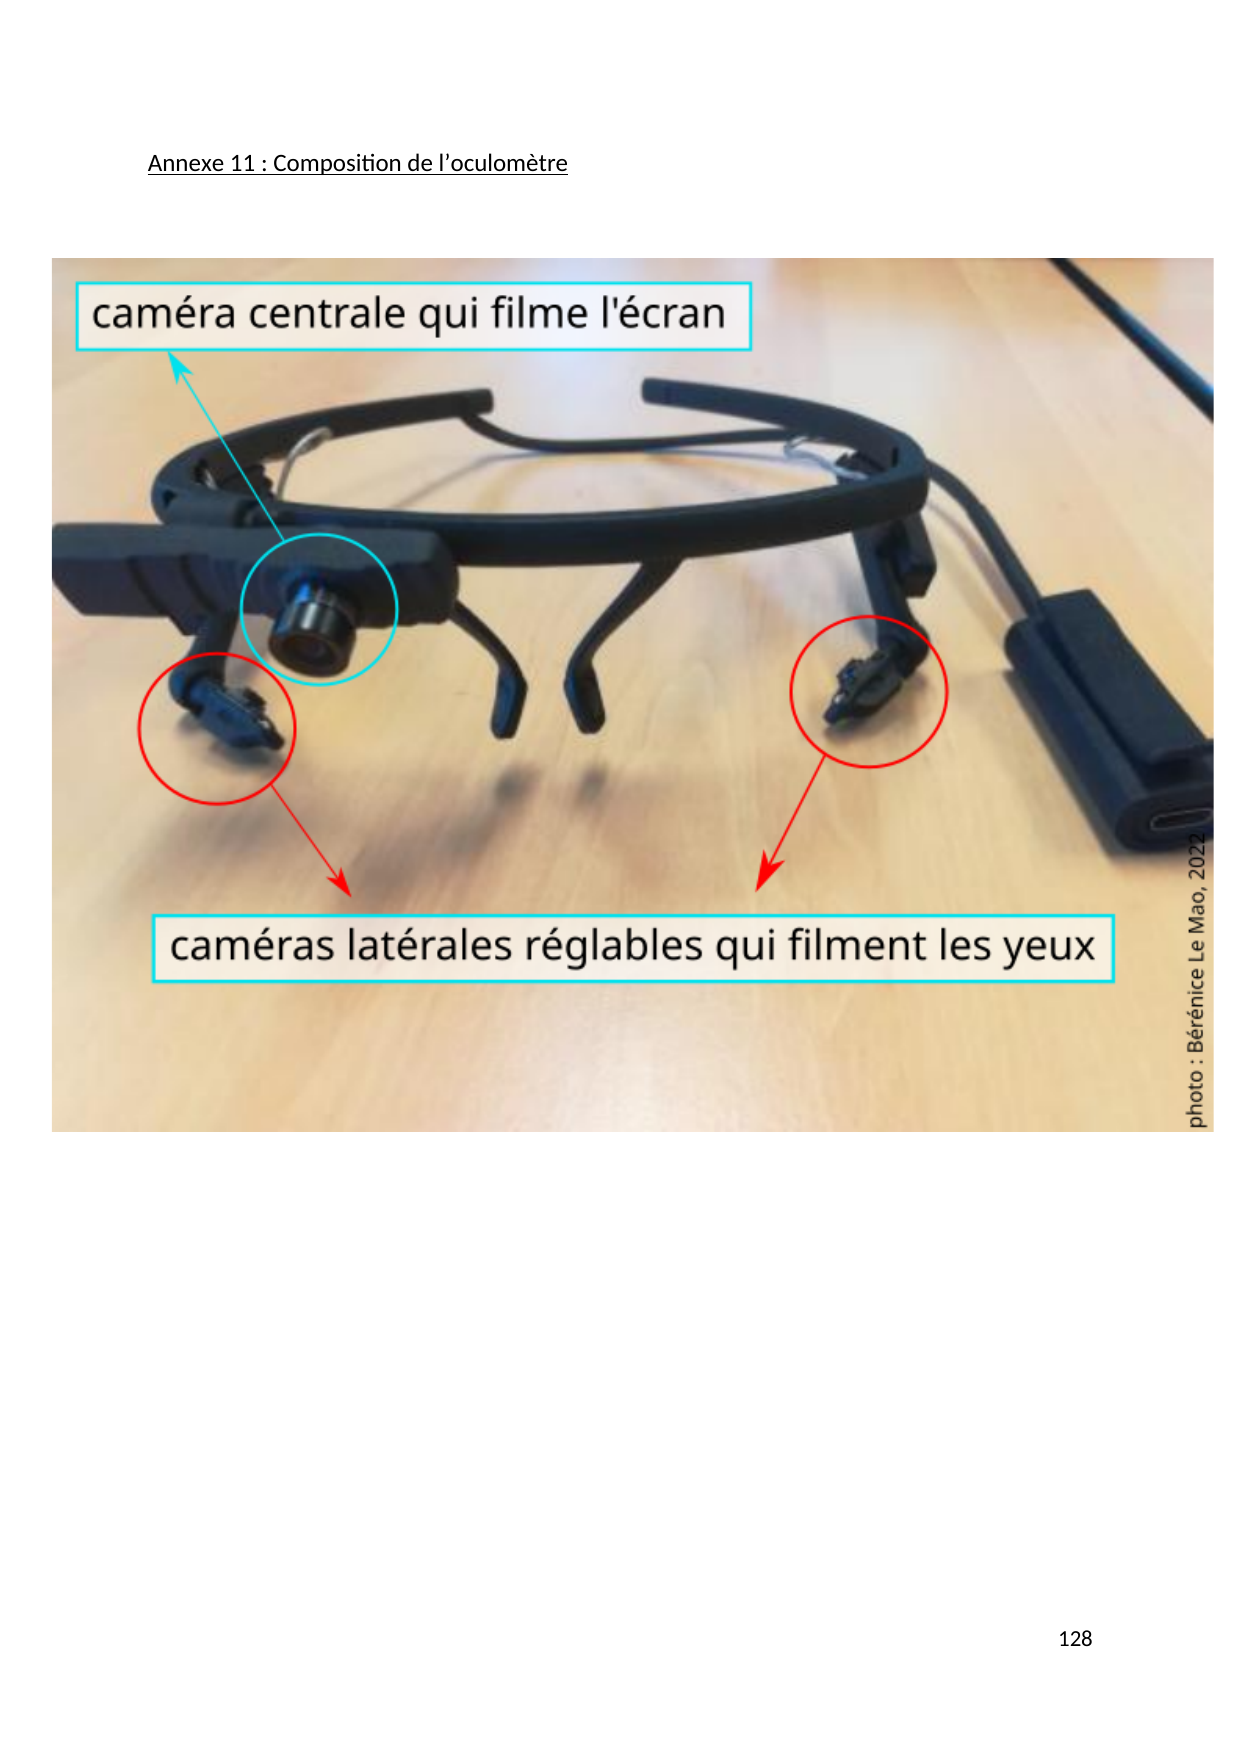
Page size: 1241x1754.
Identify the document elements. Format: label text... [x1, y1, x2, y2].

picture [51, 258, 1214, 1132]
text Annexe 11 : Composition de l’oculomètre [148, 148, 1093, 178]
